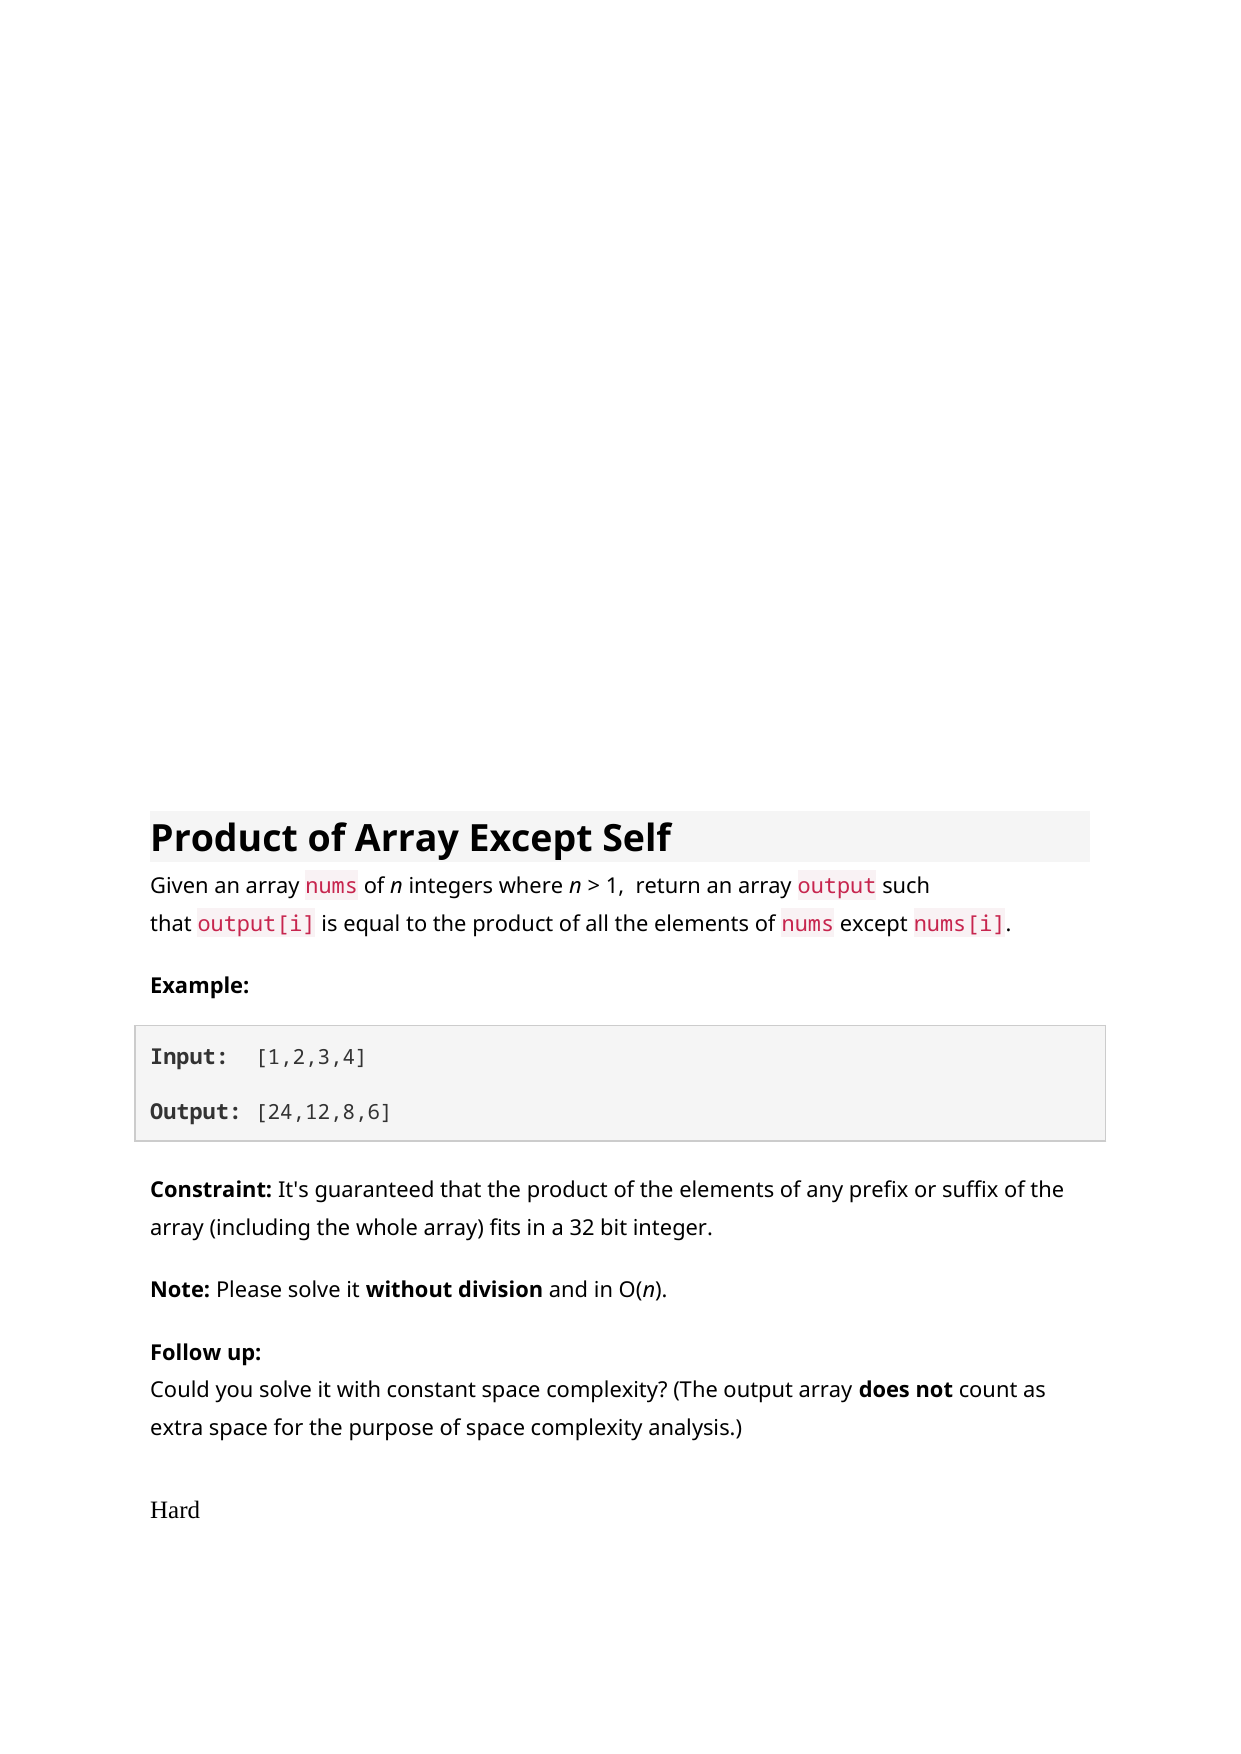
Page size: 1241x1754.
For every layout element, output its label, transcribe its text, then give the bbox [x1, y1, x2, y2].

text Example: [150, 962, 1090, 1000]
text Output: [24,12,8,6] [136, 1079, 1105, 1140]
text Constraint: It's guaranteed that the product of the elements of any prefix or suffix of the array (including the whole array) fits in a 32 bit integer. [150, 1167, 1090, 1242]
text Product of Array Except Self [150, 811, 1090, 862]
text Hard [150, 1495, 1090, 1524]
text Note: Please solve it without division and in O(n). [150, 1267, 1090, 1304]
text Given an array nums of n integers where n > 1, return an array output such that output[i] is equal to the product of all the elements of nums except nums[i]. [150, 862, 1090, 937]
text Input: [1,2,3,4] [136, 1026, 1105, 1071]
text Follow up: Could you solve it with constant space complexity? (The output array does not count as extra space for the purpose of space complexity analysis.) [150, 1329, 1090, 1442]
